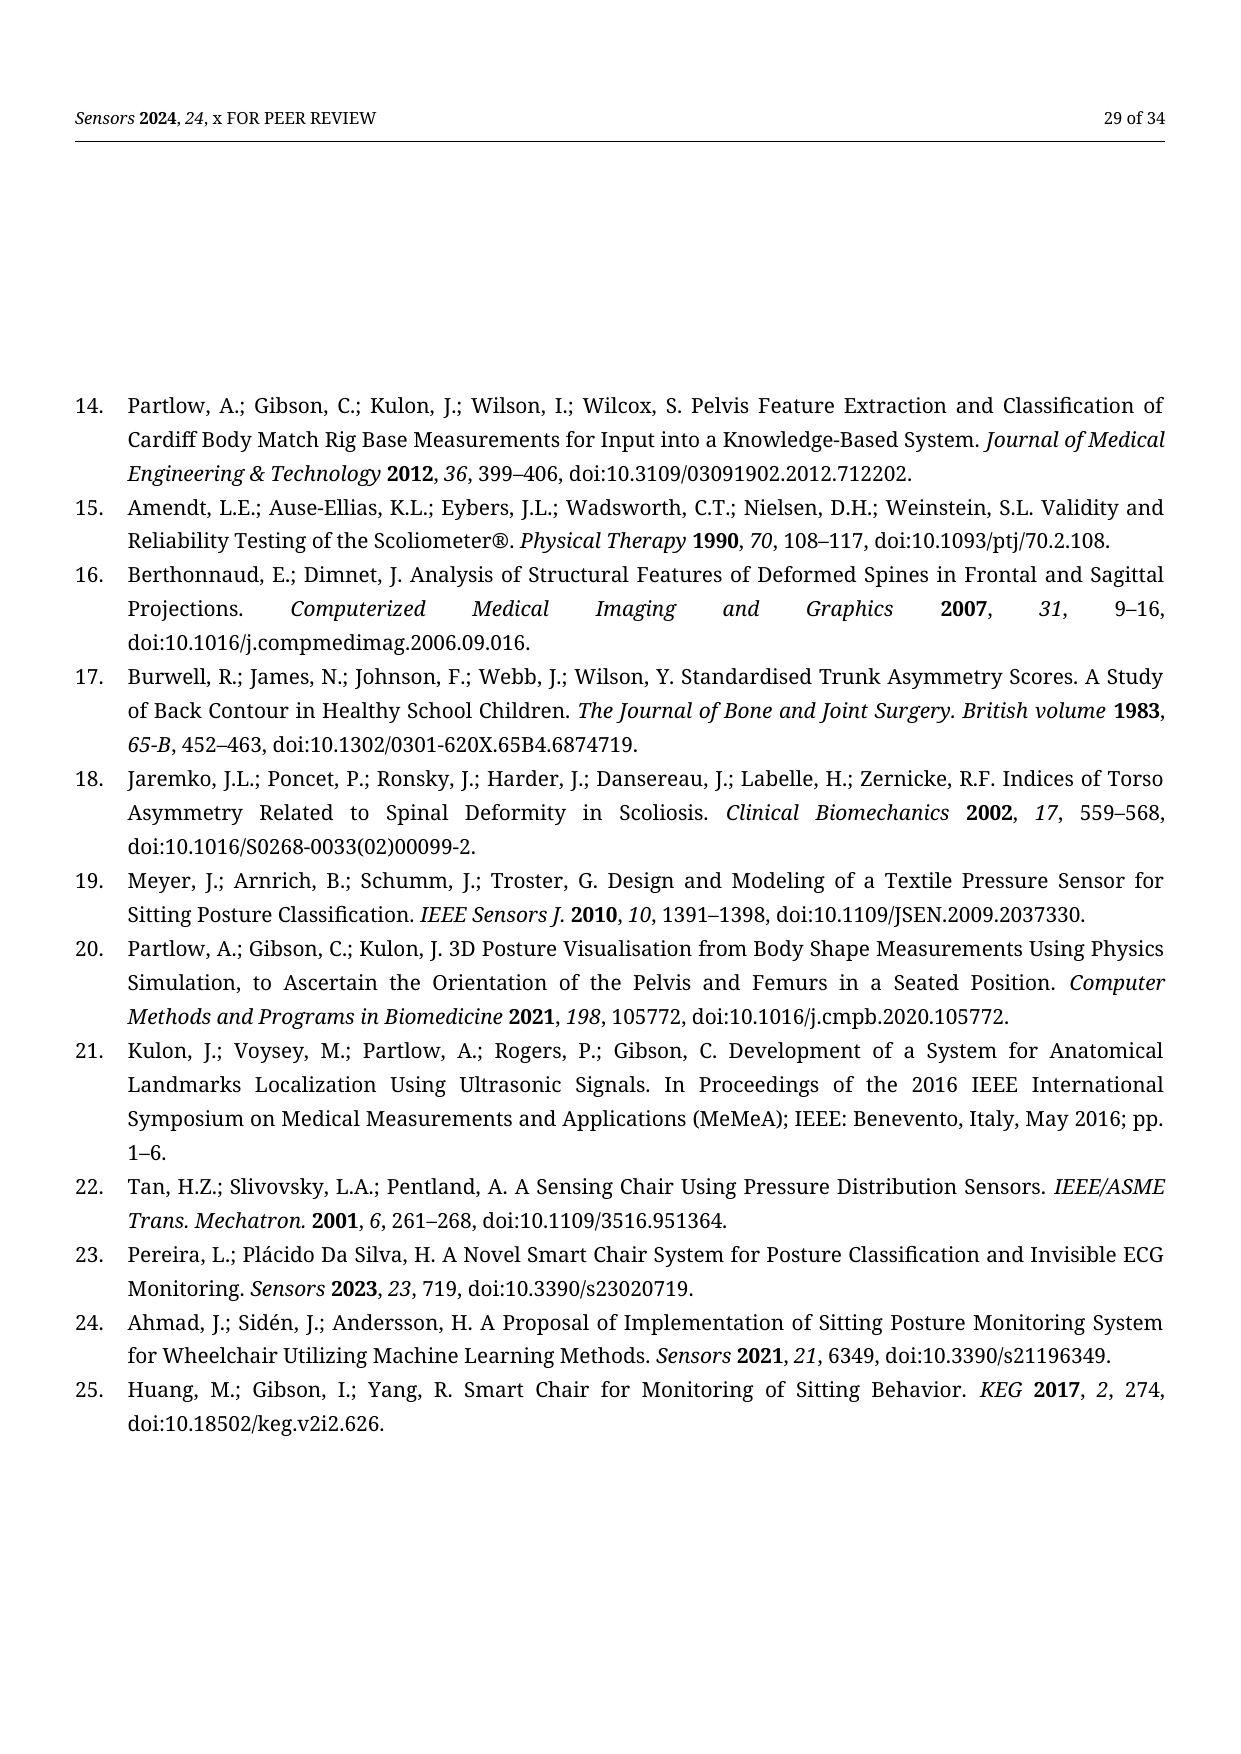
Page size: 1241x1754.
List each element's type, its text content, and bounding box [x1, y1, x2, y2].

text 16. Berthonnaud, E.; Dimnet, J. Analysis of Structural Features of Deformed Spines in Frontal and Sagittal Projections. Computerized Medical Imaging and Graphics 2007, 31, 9–16, doi:10.1016/j.compmedimag.2006.09.016. [75, 558, 1165, 660]
text 23. Pereira, L.; Plácido Da Silva, H. A Novel Smart Chair System for Posture Classification and Invisible ECG Monitoring. Sensors 2023, 23, 719, doi:10.3390/s23020719. [75, 1237, 1165, 1305]
text 17. Burwell, R.; James, N.; Johnson, F.; Webb, J.; Wilson, Y. Standardised Trunk Asymmetry Scores. A Study of Back Contour in Healthy School Children. The Journal of Bone and Joint Surgery. British volume 1983, 65-B, 452–463, doi:10.1302/0301-620X.65B4.6874719. [75, 660, 1165, 762]
text 14. Partlow, A.; Gibson, C.; Kulon, J.; Wilson, I.; Wilcox, S. Pelvis Feature Extraction and Classification of Cardiff Body Match Rig Base Measurements for Input into a Knowledge-Based System. Journal of Medical Engineering & Technology 2012, 36, 399–406, doi:10.3109/03091902.2012.712202. [75, 388, 1165, 490]
text 22. Tan, H.Z.; Slivovsky, L.A.; Pentland, A. A Sensing Chair Using Pressure Distribution Sensors. IEEE/ASME Trans. Mechatron. 2001, 6, 261–268, doi:10.1109/3516.951364. [75, 1169, 1165, 1237]
text 24. Ahmad, J.; Sidén, J.; Andersson, H. A Proposal of Implementation of Sitting Posture Monitoring System for Wheelchair Utilizing Machine Learning Methods. Sensors 2021, 21, 6349, doi:10.3390/s21196349. [75, 1305, 1165, 1373]
text 19. Meyer, J.; Arnrich, B.; Schumm, J.; Troster, G. Design and Modeling of a Textile Pressure Sensor for Sitting Posture Classification. IEEE Sensors J. 2010, 10, 1391–1398, doi:10.1109/JSEN.2009.2037330. [75, 863, 1165, 931]
text 15. Amendt, L.E.; Ause-Ellias, K.L.; Eybers, J.L.; Wadsworth, C.T.; Nielsen, D.H.; Weinstein, S.L. Validity and Reliability Testing of the Scoliometer®. Physical Therapy 1990, 70, 108–117, doi:10.1093/ptj/70.2.108. [75, 490, 1165, 558]
text 18. Jaremko, J.L.; Poncet, P.; Ronsky, J.; Harder, J.; Dansereau, J.; Labelle, H.; Zernicke, R.F. Indices of Torso Asymmetry Related to Spinal Deformity in Scoliosis. Clinical Biomechanics 2002, 17, 559–568, doi:10.1016/S0268-0033(02)00099-2. [75, 762, 1165, 863]
text 21. Kulon, J.; Voysey, M.; Partlow, A.; Rogers, P.; Gibson, C. Development of a System for Anatomical Landmarks Localization Using Ultrasonic Signals. In Proceedings of the 2016 IEEE International Symposium on Medical Measurements and Applications (MeMeA); IEEE: Benevento, Italy, May 2016; pp. 1–6. [75, 1033, 1165, 1169]
text 25. Huang, M.; Gibson, I.; Yang, R. Smart Chair for Monitoring of Sitting Behavior. KEG 2017, 2, 274, doi:10.18502/keg.v2i2.626. [75, 1373, 1165, 1441]
text 20. Partlow, A.; Gibson, C.; Kulon, J. 3D Posture Visualisation from Body Shape Measurements Using Physics Simulation, to Ascertain the Orientation of the Pelvis and Femurs in a Seated Position. Computer Methods and Programs in Biomedicine 2021, 198, 105772, doi:10.1016/j.cmpb.2020.105772. [75, 931, 1165, 1033]
